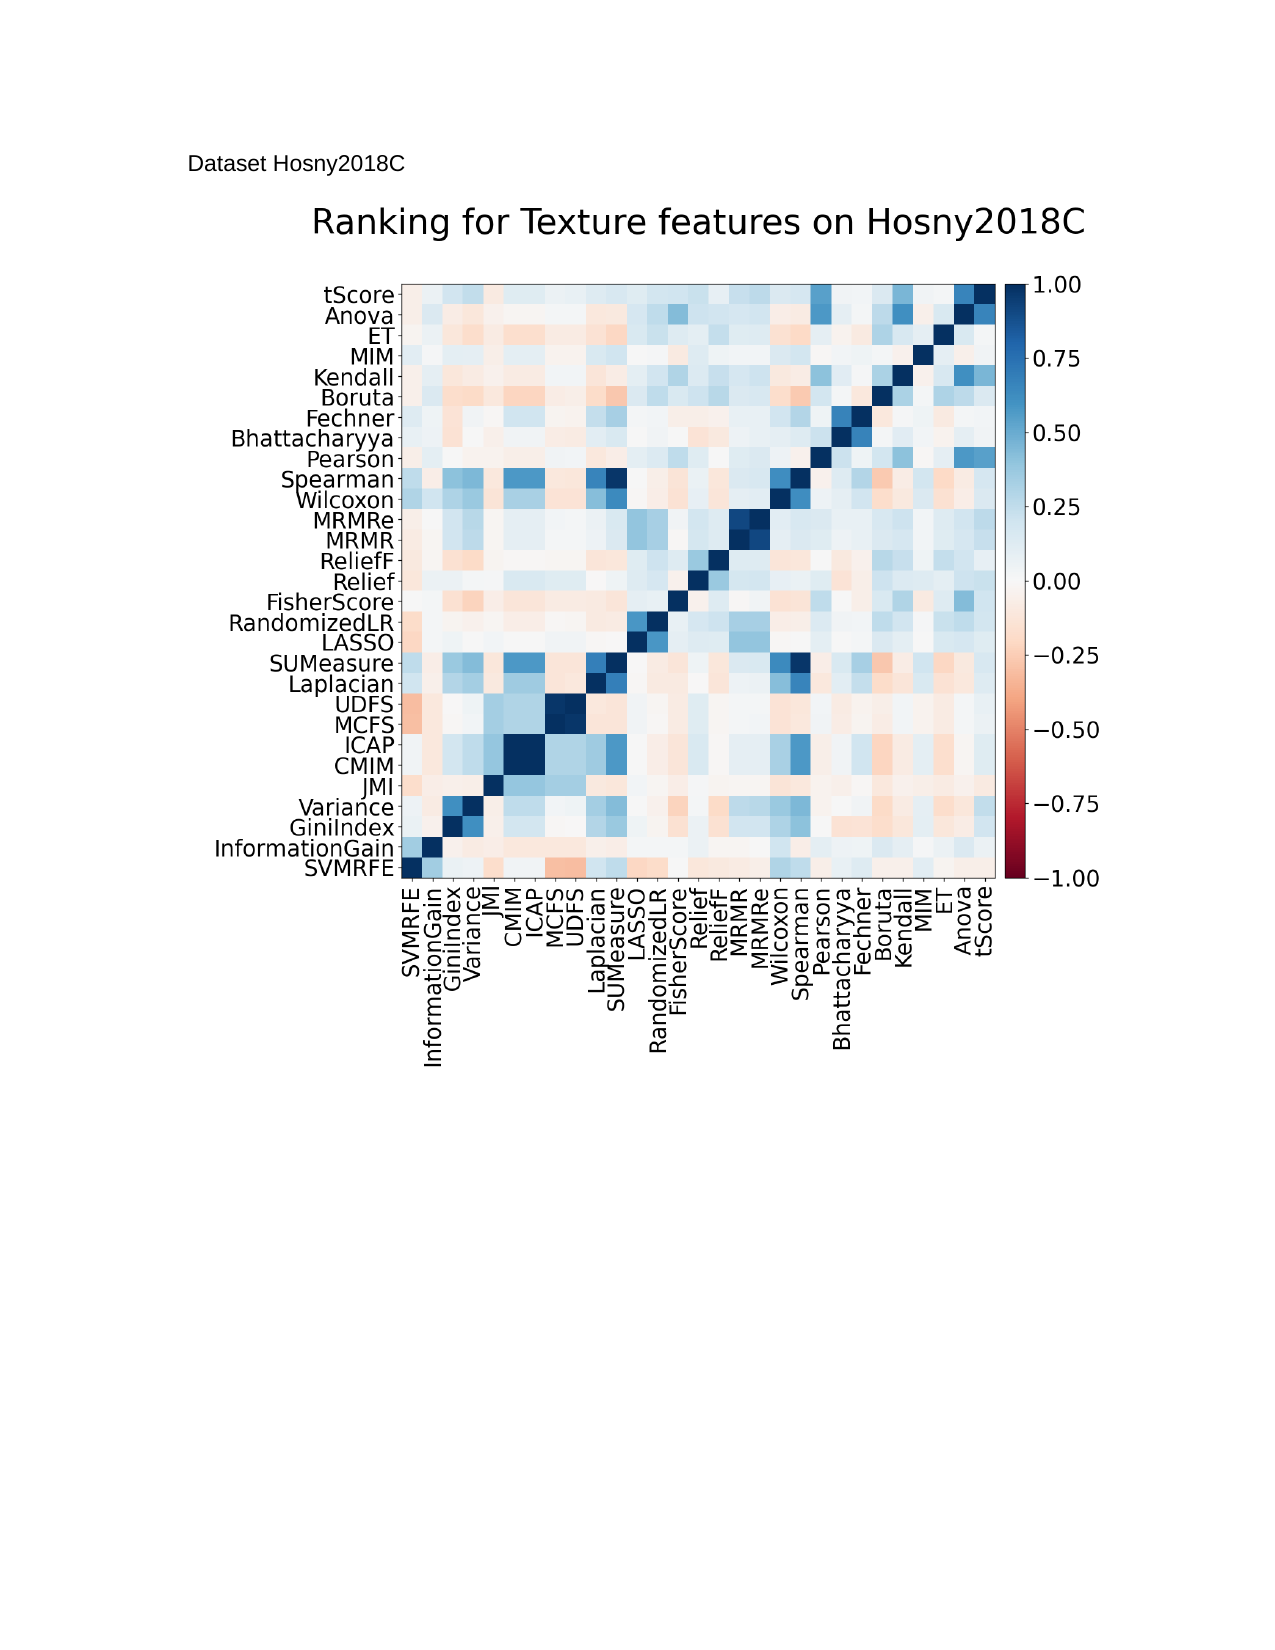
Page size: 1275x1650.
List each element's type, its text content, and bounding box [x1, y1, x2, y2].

picture [206, 201, 1107, 1073]
text Dataset Hosny2018C [187, 150, 1087, 176]
